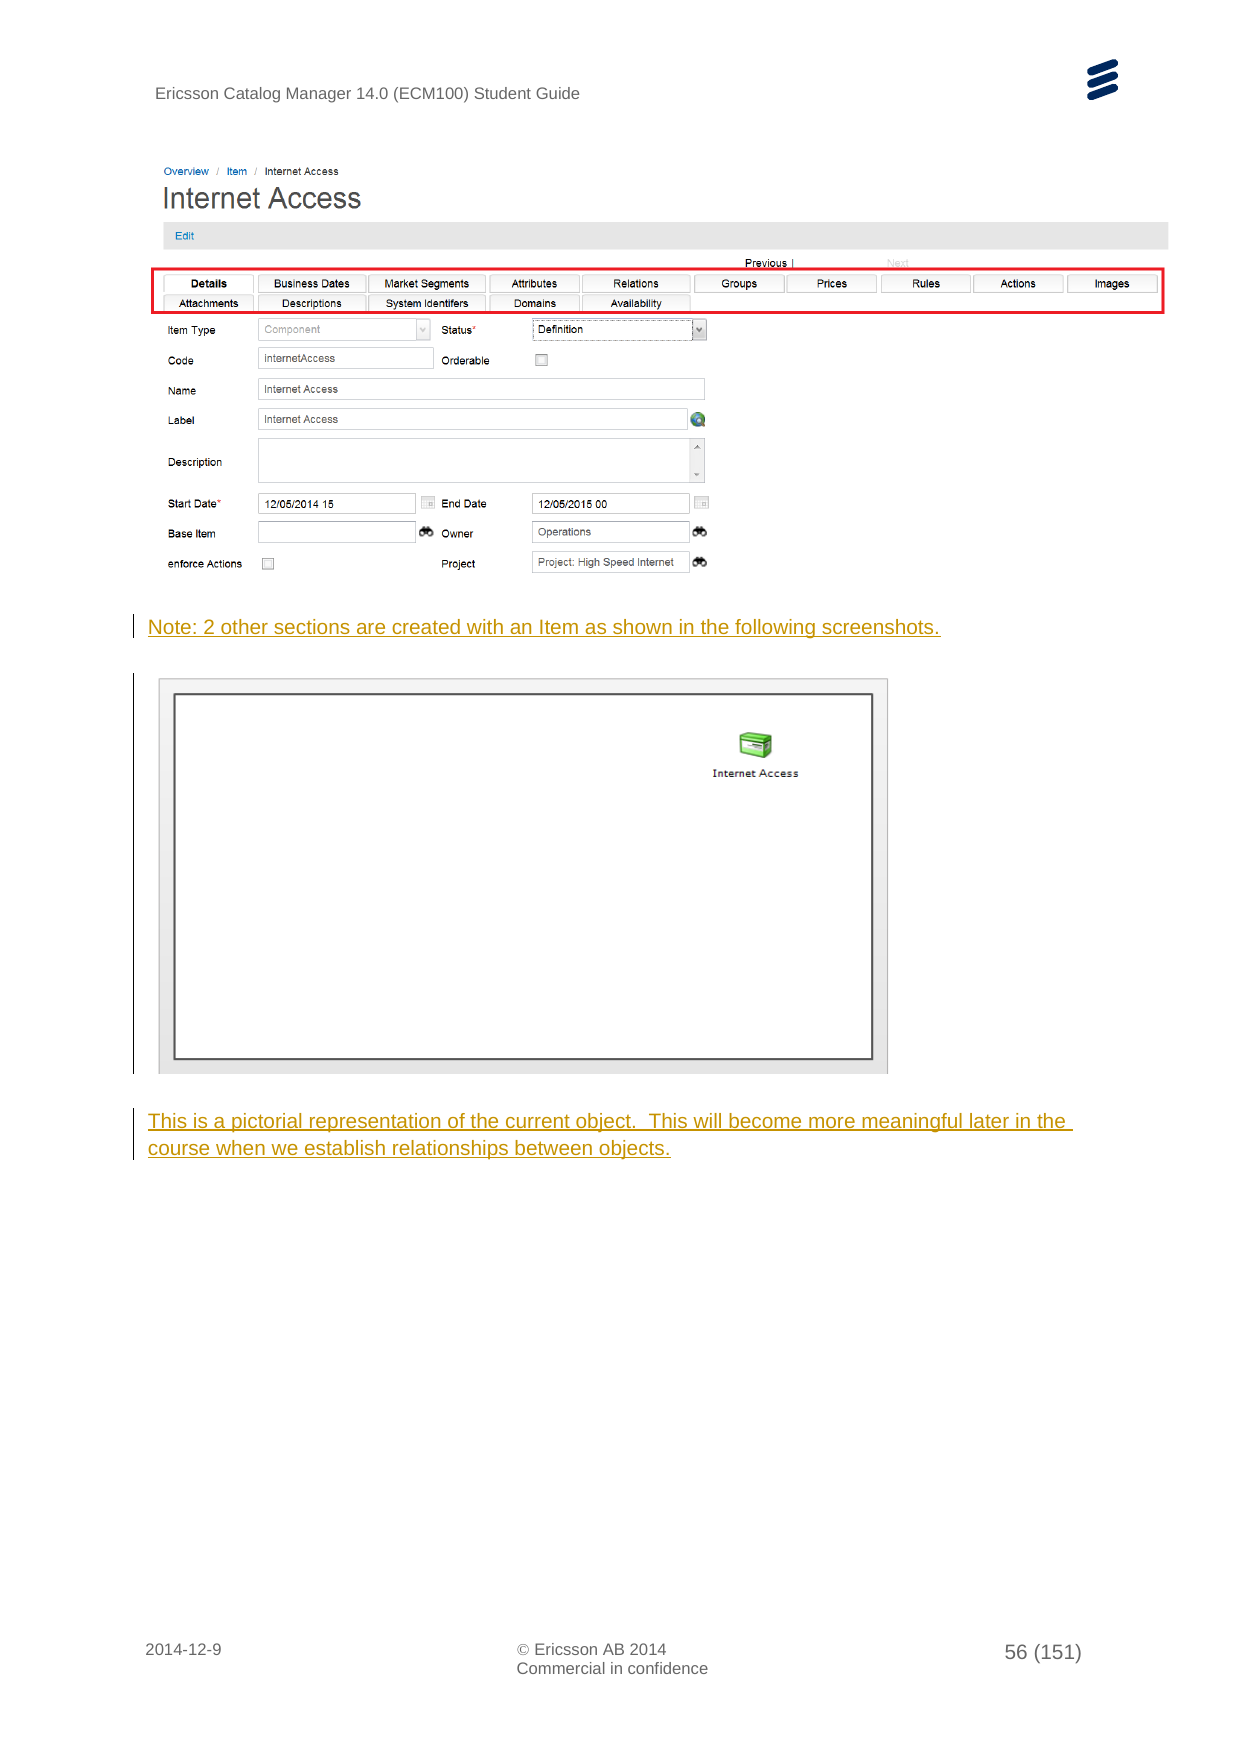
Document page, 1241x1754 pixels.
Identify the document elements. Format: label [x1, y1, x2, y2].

picture [147, 673, 904, 1074]
picture [147, 158, 1169, 580]
